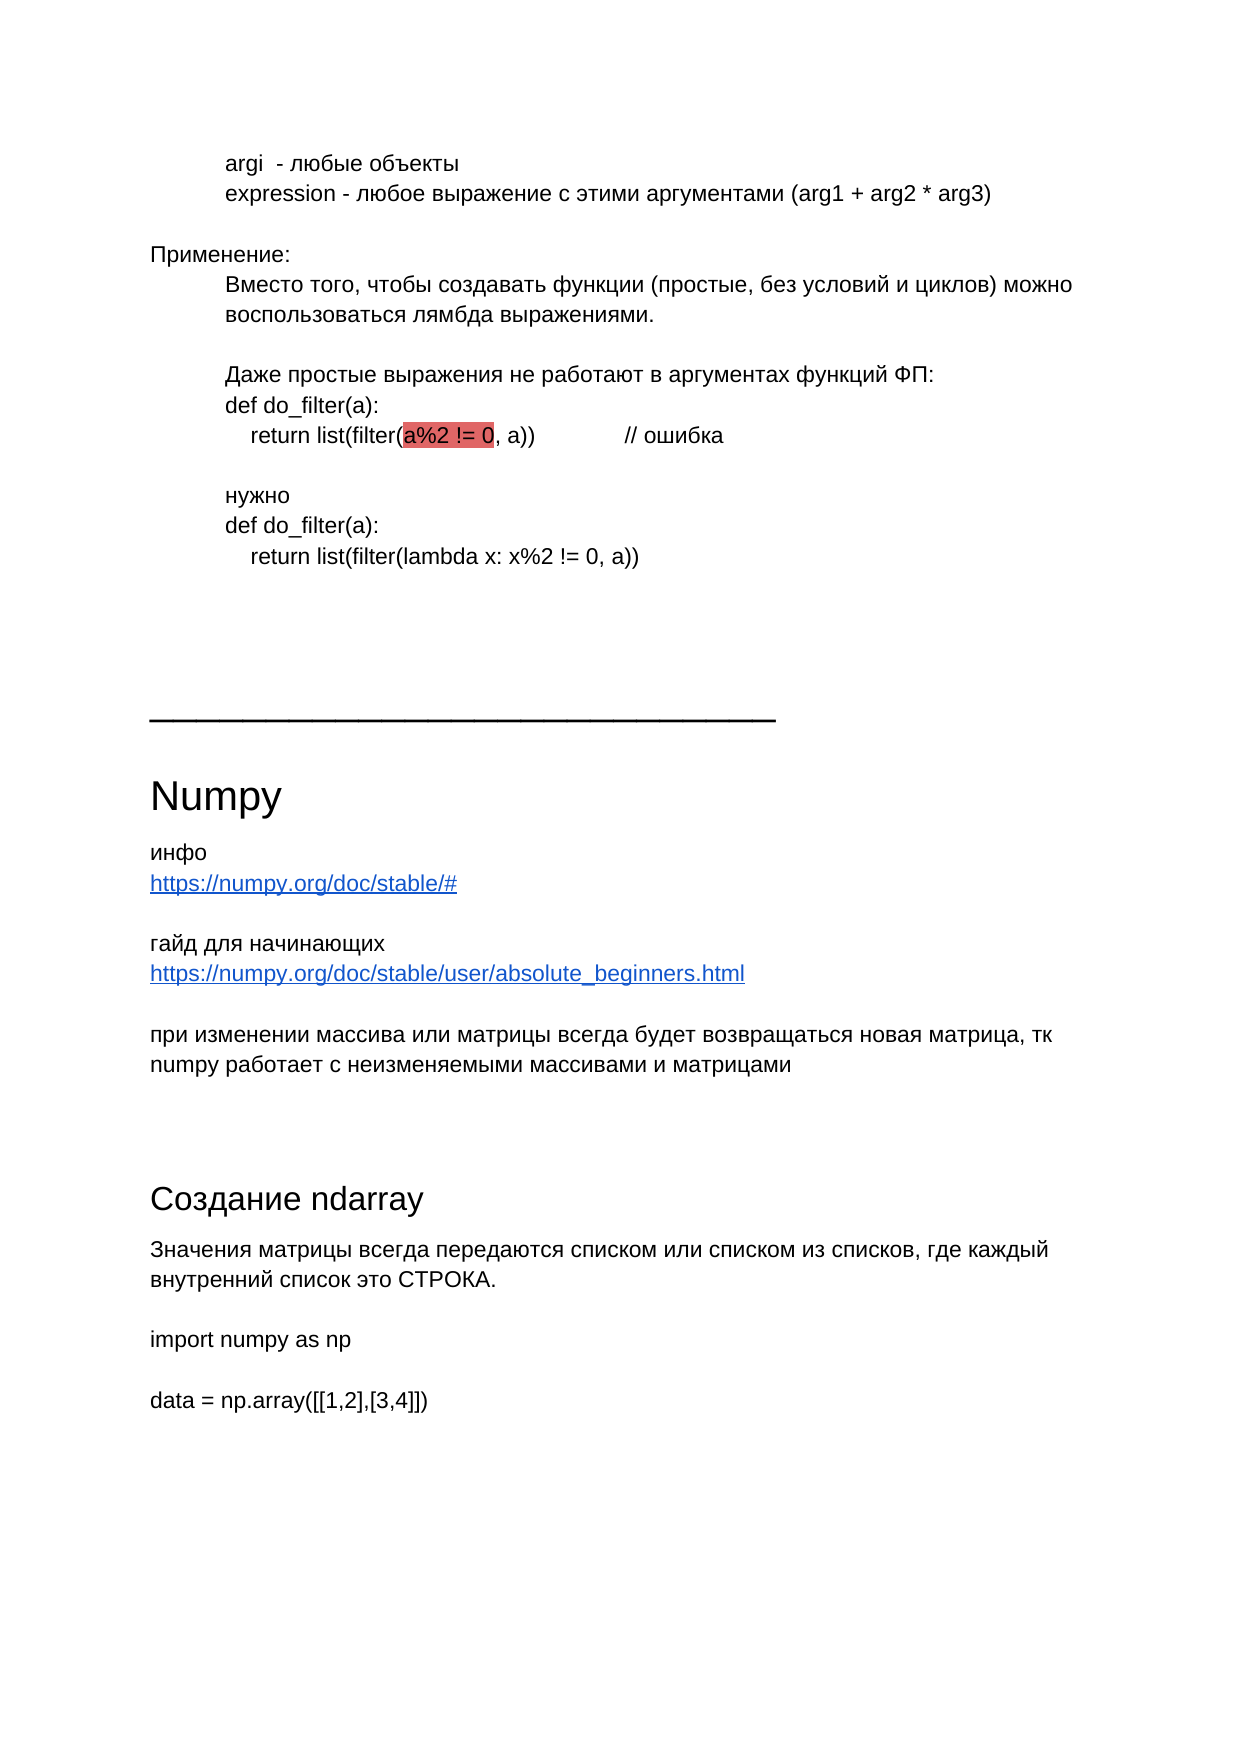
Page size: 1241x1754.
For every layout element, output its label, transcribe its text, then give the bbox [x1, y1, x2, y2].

text Даже простые выражения не работают в аргументах функций ФП: [150, 361, 1090, 388]
text инфо [150, 839, 1090, 866]
text return list(filter(lambda x: x%2 != 0, a)) [150, 543, 1090, 569]
subtitle ___________________________ [150, 675, 1090, 723]
text def do_filter(a): [150, 392, 1090, 418]
text Значения матрицы всегда передаются списком или списком из списков, где каждый внутренний список это СТРОКА. [150, 1236, 1090, 1292]
text https://numpy.org/doc/stable/user/absolute_beginners.html [150, 960, 1090, 987]
text воспользоваться лямбда выражениями. [150, 301, 1090, 327]
text гайд для начинающих [150, 930, 1090, 956]
text expression - любое выражение с этими аргументами (arg1 + arg2 * arg3) [150, 180, 1090, 207]
text def do_filter(a): [150, 512, 1090, 539]
subtitle Создание ndarray [150, 1179, 1090, 1217]
text data = np.array([[1,2],[3,4]]) [150, 1387, 1090, 1413]
text Применение: [150, 241, 1090, 267]
text Вместо того, чтобы создавать функции (простые, без условий и циклов) можно [150, 271, 1090, 297]
text argi - любые объекты [150, 150, 1090, 176]
text нужно [150, 482, 1090, 509]
text при изменении массива или матрицы всегда будет возвращаться новая матрица, тк numpy работает с неизменяемыми массивами и матрицами [150, 1021, 1090, 1077]
text https://numpy.org/doc/stable/# [150, 869, 1090, 896]
text return list(filter(a%2 != 0, a)) // ошибка [150, 422, 403, 448]
text return list(filter(a%2 != 0, a)) // ошибка [494, 422, 1090, 448]
subtitle Numpy [150, 772, 1090, 820]
text import numpy as np [150, 1326, 1090, 1353]
